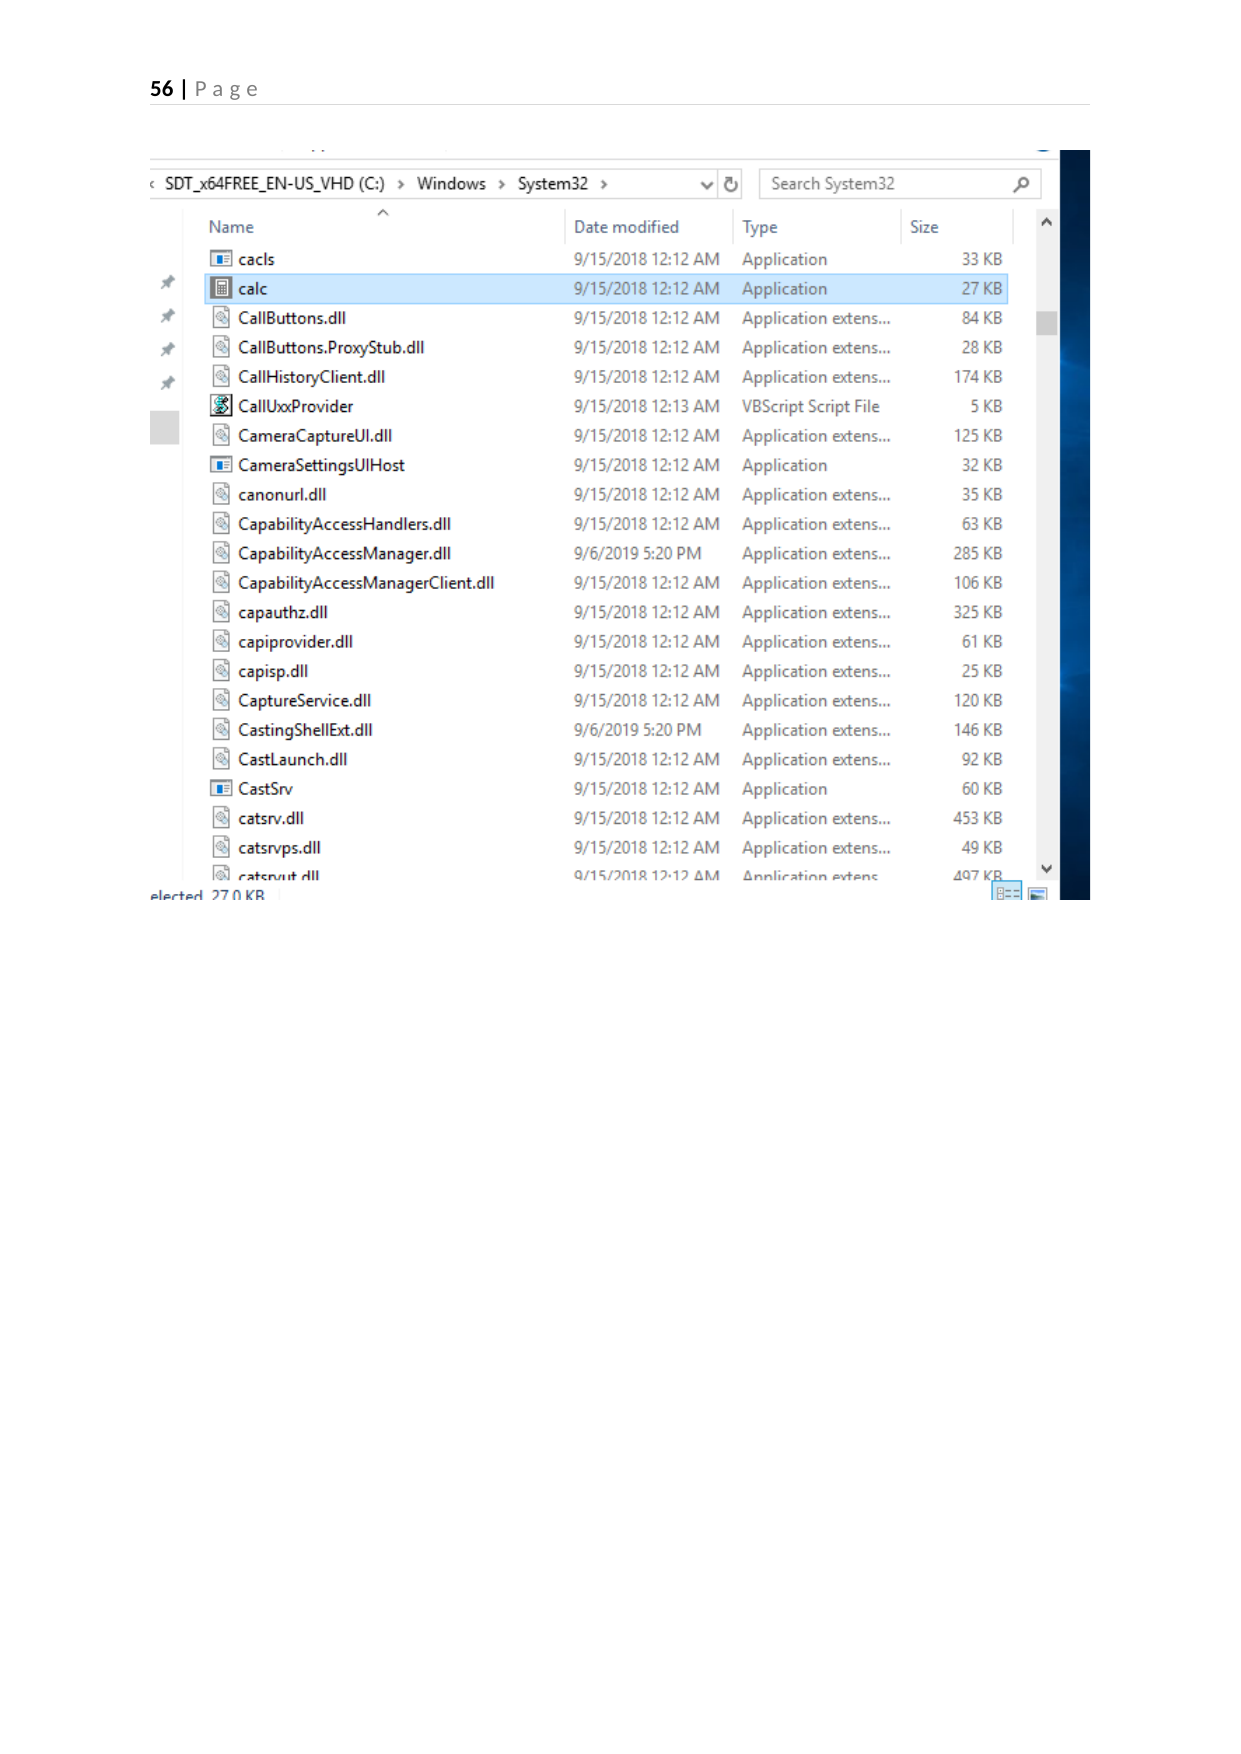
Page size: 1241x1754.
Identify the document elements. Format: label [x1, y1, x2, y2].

picture [150, 150, 1091, 900]
